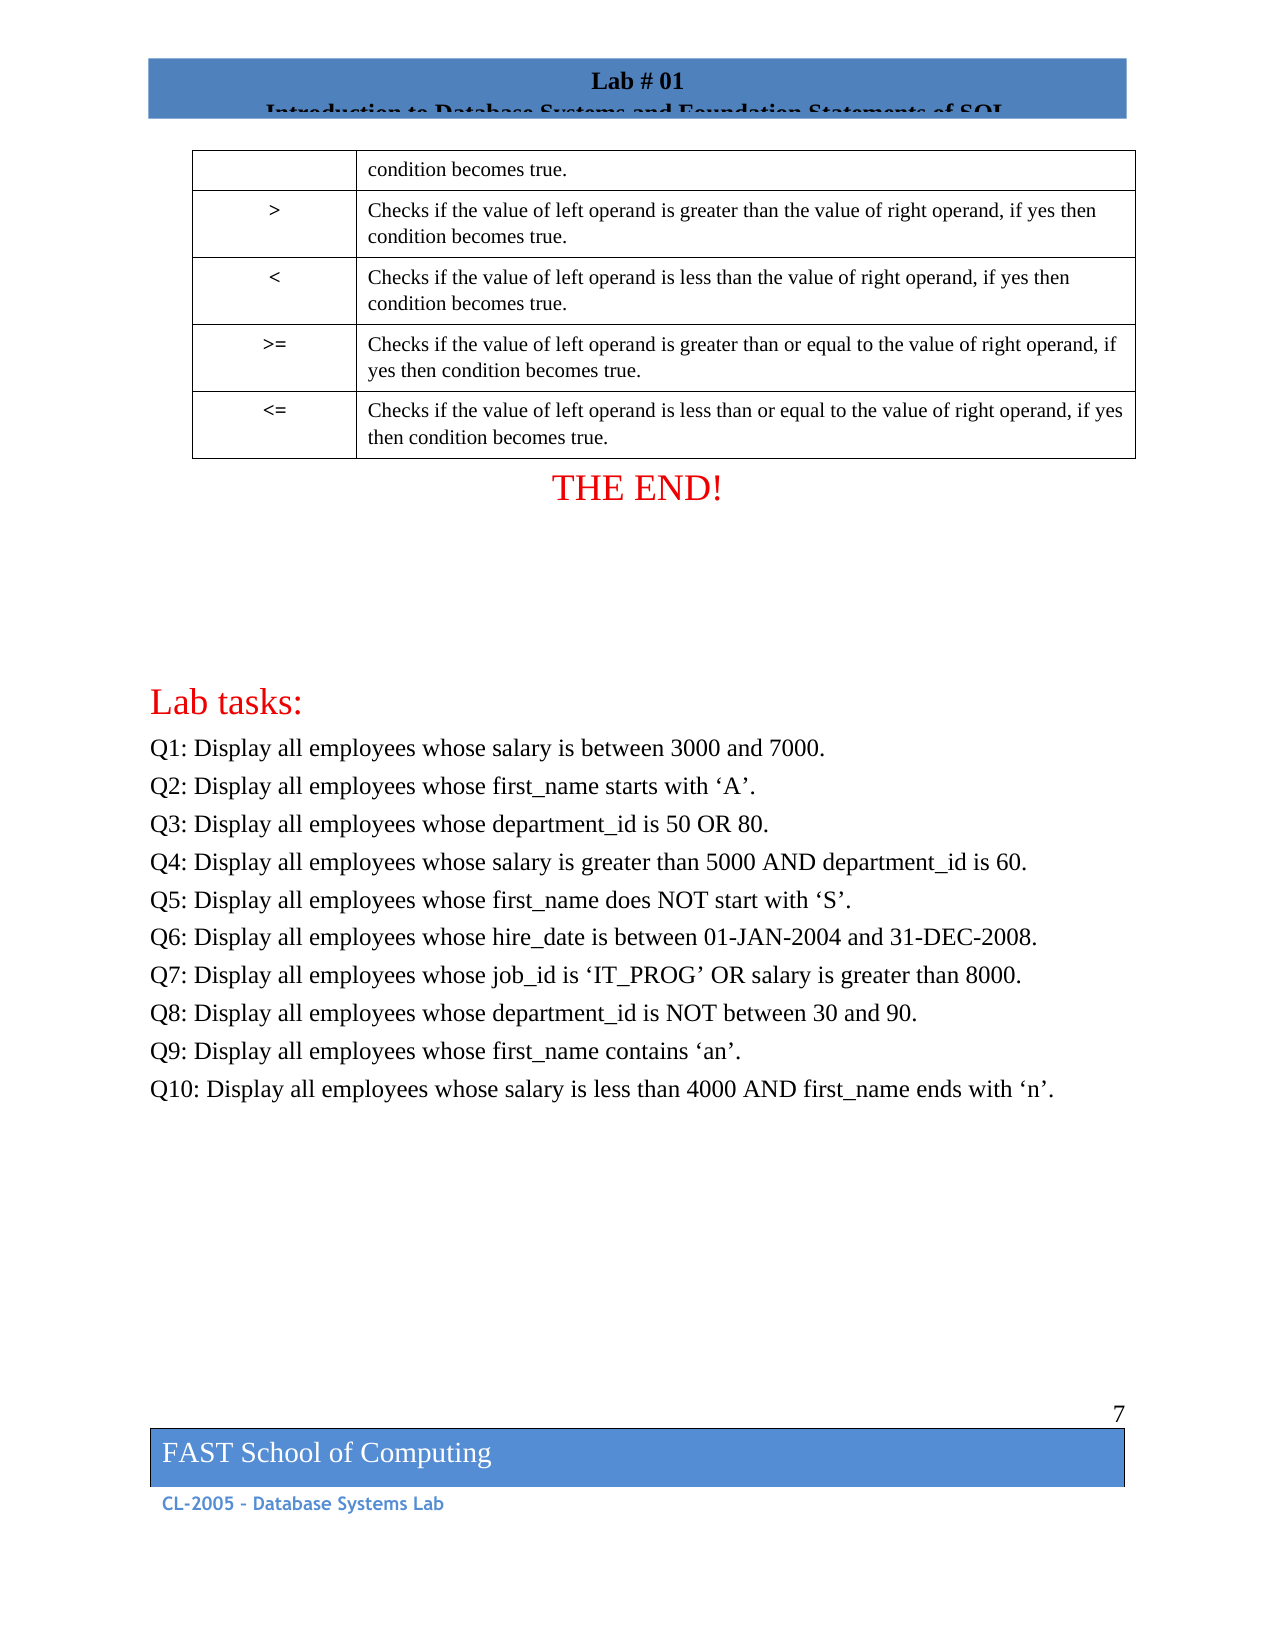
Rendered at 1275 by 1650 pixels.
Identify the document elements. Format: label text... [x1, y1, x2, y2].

table_cell <= [193, 392, 356, 458]
text Q5: Display all employees whose first_name does NOT start with ‘S’. [150, 885, 1125, 913]
text Q9: Display all employees whose first_name contains ‘an’. [150, 1036, 1125, 1065]
table_cell Checks if the value of left operand is less than or equal to the value of right operand, if yes then condition becomes true. [357, 392, 1135, 458]
table_cell >= [193, 325, 356, 391]
text Q3: Display all employees whose department_id is 50 OR 80. [150, 809, 1125, 838]
text Q8: Display all employees whose department_id is NOT between 30 and 90. [150, 998, 1125, 1027]
text Q10: Display all employees whose salary is less than 4000 AND first_name ends with ‘n’. [150, 1074, 1125, 1102]
text Q4: Display all employees whose salary is greater than 5000 AND department_id is 60. [150, 847, 1125, 876]
text Q1: Display all employees whose salary is between 3000 and 7000. [150, 733, 1125, 762]
table_cell < [193, 258, 356, 324]
table_cell <> [193, 151, 356, 190]
table_cell Checks if the value of left operand is greater than or equal to the value of right operand, if yes then condition becomes true. [357, 325, 1135, 391]
text Q6: Display all employees whose hire_date is between 01-JAN-2004 and 31-DEC-2008. [150, 922, 1125, 951]
text Q2: Display all employees whose first_name starts with ‘A’. [150, 771, 1125, 800]
table_cell > [193, 191, 356, 257]
text Lab tasks: [150, 680, 1125, 723]
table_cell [357, 151, 1135, 190]
text THE END! [150, 465, 1125, 508]
table_cell Checks if the value of left operand is greater than the value of right operand, if yes then condition becomes true. [357, 191, 1135, 257]
table_cell Checks if the value of left operand is less than the value of right operand, if yes then condition becomes true. [357, 258, 1135, 324]
text Q7: Display all employees whose job_id is ‘IT_PROG’ OR salary is greater than 8000. [150, 960, 1125, 989]
